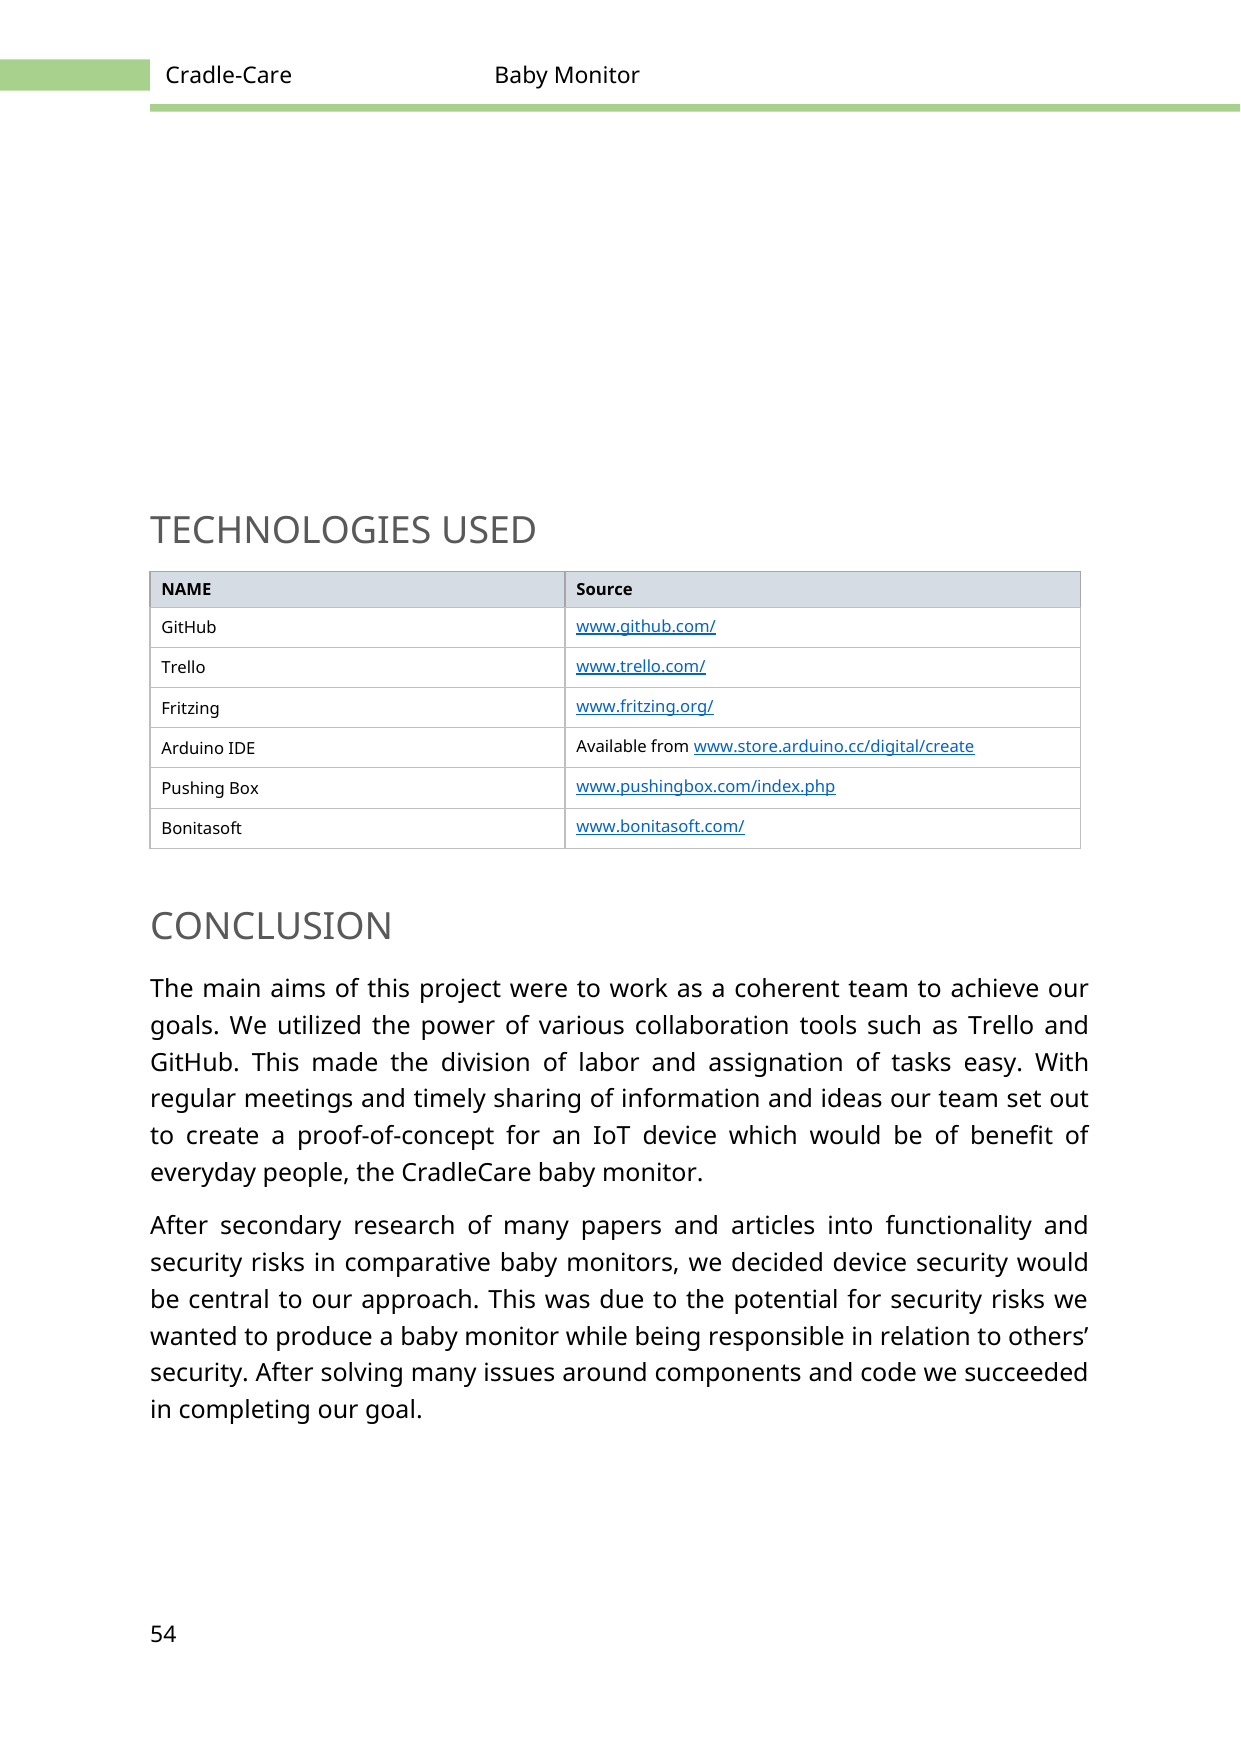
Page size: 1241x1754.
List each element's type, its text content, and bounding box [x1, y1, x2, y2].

table_cell www.github.com/ [566, 608, 1080, 647]
text The main aims of this project were to work as a coherent team to achieve our goals. We utilized the power of various collaboration tools such as Trello and GitHub. This made the division of labor and assignation of tasks easy. With regular meetings and timely sharing of information and ideas our team set out to create a proof-of-concept for an IoT device which would be of benefit of everyday people, the CradleCare baby monitor. [150, 971, 1090, 1189]
table_cell GitHub [151, 608, 564, 647]
subtitle TECHNOLOGIES USED [150, 503, 1240, 554]
table_cell www.bonitasoft.com/ [566, 809, 1080, 847]
table_cell Trello [151, 648, 564, 687]
table_cell www.fritzing.org/ [566, 688, 1080, 727]
table_header Source [566, 572, 1080, 607]
table_cell Available from www.store.arduino.cc/digital/create [566, 728, 1080, 767]
table_cell Fritzing [151, 688, 564, 727]
table_cell Arduino IDE [151, 728, 564, 767]
table_header NAME [151, 572, 564, 607]
text After secondary research of many papers and articles into functionality and security risks in comparative baby monitors, we decided device security would be central to our approach. This was due to the potential for security risks we wanted to produce a baby monitor while being responsible in relation to others’ security. After solving many issues around components and code we succeeded in completing our goal. [150, 1208, 1090, 1426]
table_cell Pushing Box [151, 768, 564, 807]
table_cell Bonitasoft [151, 809, 564, 847]
table_cell www.trello.com/ [566, 648, 1080, 687]
table_cell www.pushingbox.com/index.php [566, 768, 1080, 807]
subtitle CONCLUSION [37, 899, 1240, 950]
